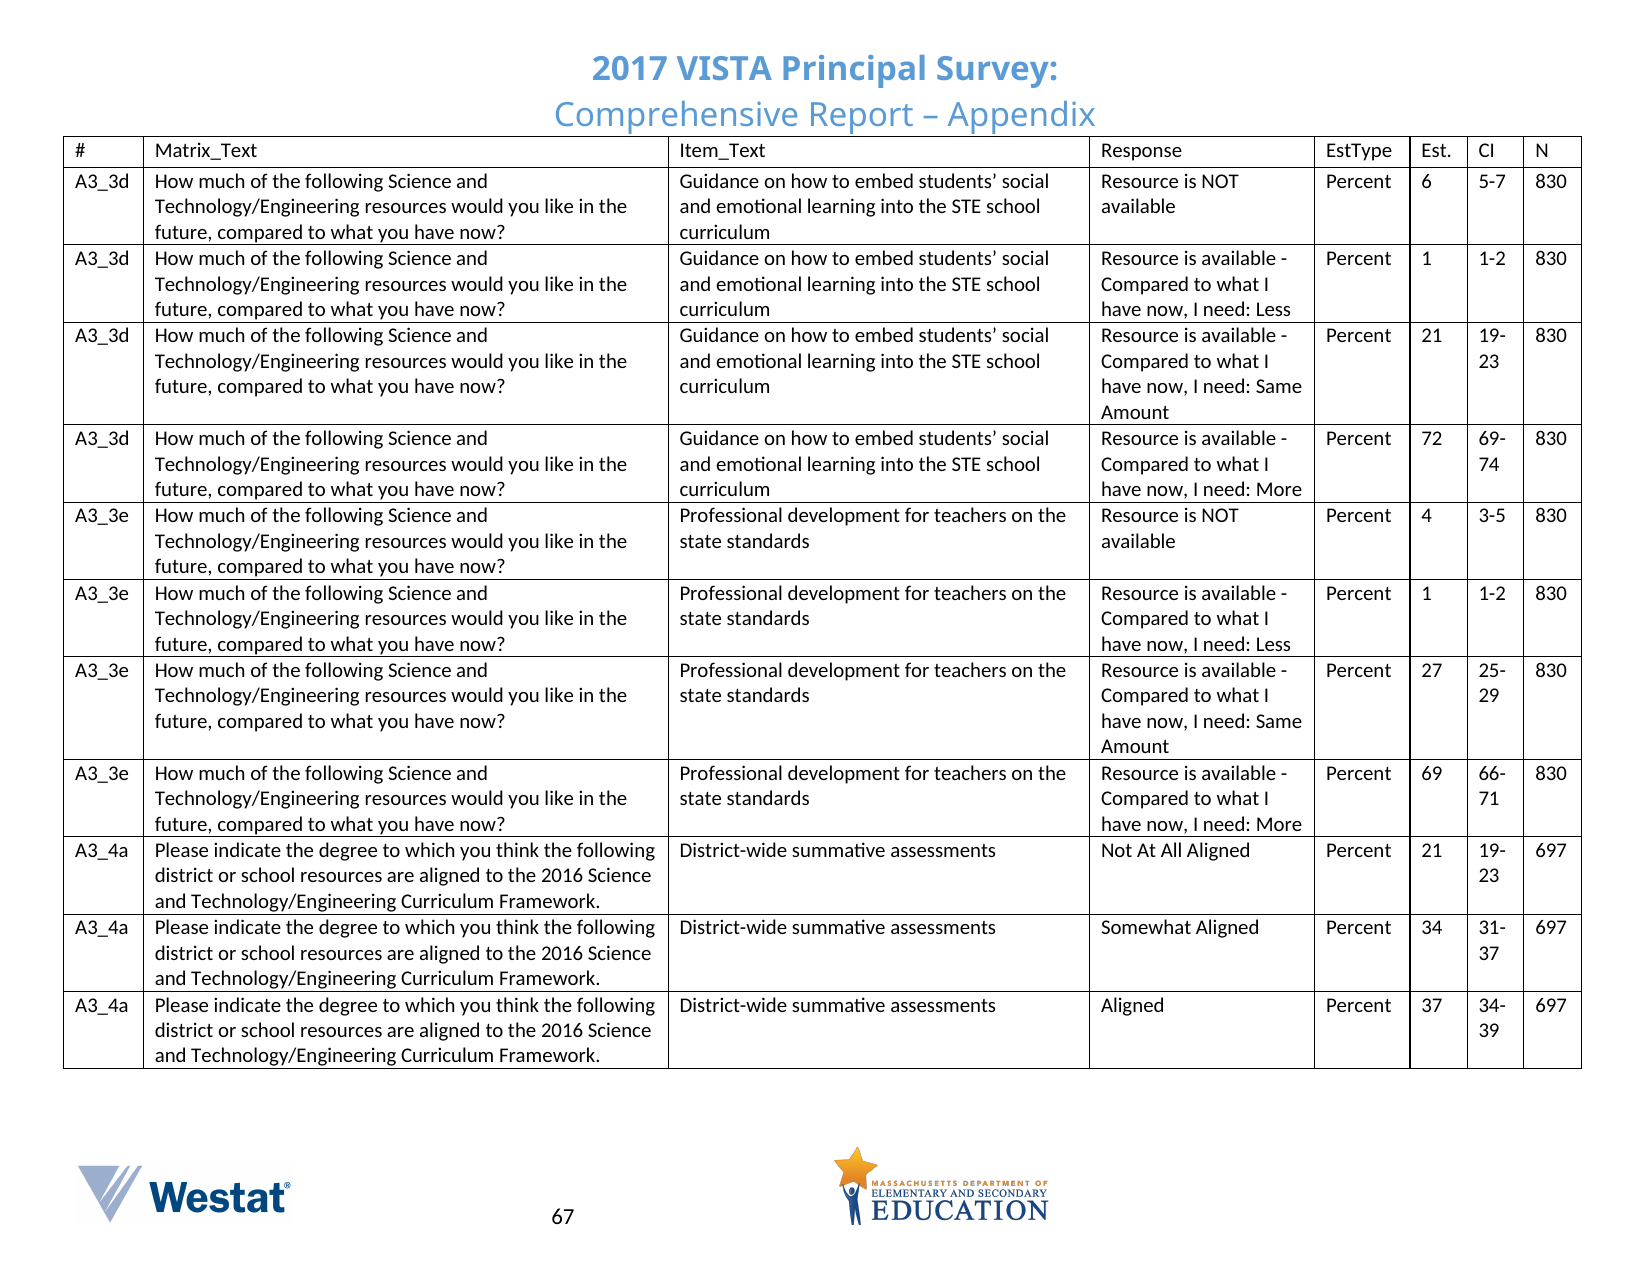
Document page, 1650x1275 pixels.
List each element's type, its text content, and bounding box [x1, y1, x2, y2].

table_cell How much of the following Science and Technology/Engineering resources would you like in the future, compared to what you have now? [144, 580, 668, 656]
table_header N [1524, 137, 1581, 167]
table_cell A3_3e [64, 503, 143, 579]
table_cell Percent [1315, 760, 1409, 836]
table_header Response [1090, 137, 1314, 167]
table_cell A3_4a [64, 915, 143, 991]
table_cell Guidance on how to embed students’ social and emotional learning into the STE school curriculum [669, 323, 1089, 424]
table_cell Percent [1315, 503, 1409, 579]
table_cell 4 [1411, 503, 1467, 579]
table_cell 1-2 [1468, 245, 1523, 322]
table_cell 1-2 [1468, 580, 1523, 656]
table_cell 830 [1524, 503, 1581, 579]
table_cell District-wide summative assessments [669, 837, 1089, 913]
table_cell 3-5 [1468, 503, 1523, 579]
table_cell How much of the following Science and Technology/Engineering resources would you like in the future, compared to what you have now? [144, 168, 668, 244]
table_cell 830 [1524, 657, 1581, 759]
picture [75, 1161, 293, 1225]
table_cell 21 [1411, 837, 1467, 913]
table_cell A3_3d [64, 168, 143, 244]
table_cell Professional development for teachers on the state standards [669, 657, 1089, 759]
table_cell 21 [1411, 323, 1467, 424]
table_cell 1 [1411, 245, 1467, 322]
table_cell District-wide summative assessments [669, 915, 1089, 991]
table_cell How much of the following Science and Technology/Engineering resources would you like in the future, compared to what you have now? [144, 760, 668, 836]
table_cell 19-23 [1468, 323, 1523, 424]
table_cell Resource is available - Compared to what I have now, I need: Less [1090, 580, 1314, 656]
table_cell Guidance on how to embed students’ social and emotional learning into the STE school curriculum [669, 425, 1089, 502]
table_cell A3_3e [64, 760, 143, 836]
table_cell 66-71 [1468, 760, 1523, 836]
table_cell 5-7 [1468, 168, 1523, 244]
table_cell Resource is NOT available [1090, 503, 1314, 579]
table_cell Percent [1315, 837, 1409, 913]
table_cell A3_3d [64, 425, 143, 502]
table_cell Professional development for teachers on the state standards [669, 580, 1089, 656]
table_cell Percent [1315, 580, 1409, 656]
table_header # [64, 137, 143, 167]
table_cell 34-39 [1468, 992, 1523, 1068]
table_cell 25-29 [1468, 657, 1523, 759]
table_header Matrix_Text [144, 137, 668, 167]
table_header EstType [1315, 137, 1409, 167]
table_cell How much of the following Science and Technology/Engineering resources would you like in the future, compared to what you have now? [144, 657, 668, 759]
table_cell 27 [1411, 657, 1467, 759]
table_cell Percent [1315, 657, 1409, 759]
table_cell How much of the following Science and Technology/Engineering resources would you like in the future, compared to what you have now? [144, 323, 668, 424]
table_cell Percent [1315, 323, 1409, 424]
table_cell 31-37 [1468, 915, 1523, 991]
table_cell A3_4a [64, 837, 143, 913]
table_cell Guidance on how to embed students’ social and emotional learning into the STE school curriculum [669, 168, 1089, 244]
table_header Item_Text [669, 137, 1089, 167]
table_cell Resource is NOT available [1090, 168, 1314, 244]
table_cell Guidance on how to embed students’ social and emotional learning into the STE school curriculum [669, 245, 1089, 322]
table_cell 697 [1524, 837, 1581, 913]
table_cell A3_3e [64, 657, 143, 759]
table_cell 69 [1411, 760, 1467, 836]
table_cell District-wide summative assessments [669, 992, 1089, 1068]
table_cell 697 [1524, 915, 1581, 991]
table_cell Resource is available - Compared to what I have now, I need: Same Amount [1090, 323, 1314, 424]
table_cell Professional development for teachers on the state standards [669, 503, 1089, 579]
table_header Est. [1411, 137, 1467, 167]
table_cell 69-74 [1468, 425, 1523, 502]
table_cell Somewhat Aligned [1090, 915, 1314, 991]
table_cell 830 [1524, 245, 1581, 322]
table_cell A3_4a [64, 992, 143, 1068]
table_cell 1 [1411, 580, 1467, 656]
table_cell Aligned [1090, 992, 1314, 1068]
table_cell 830 [1524, 323, 1581, 424]
table_cell How much of the following Science and Technology/Engineering resources would you like in the future, compared to what you have now? [144, 503, 668, 579]
table_cell 830 [1524, 760, 1581, 836]
table_cell How much of the following Science and Technology/Engineering resources would you like in the future, compared to what you have now? [144, 425, 668, 502]
table_cell Percent [1315, 168, 1409, 244]
table_cell A3_3d [64, 323, 143, 424]
table_header CI [1468, 137, 1523, 167]
table_cell 830 [1524, 425, 1581, 502]
table_cell 72 [1411, 425, 1467, 502]
table_cell 697 [1524, 992, 1581, 1068]
table_cell Resource is available - Compared to what I have now, I need: Less [1090, 245, 1314, 322]
table_cell Resource is available - Compared to what I have now, I need: Same Amount [1090, 657, 1314, 759]
table_cell Percent [1315, 425, 1409, 502]
table_cell A3_3d [64, 245, 143, 322]
table_cell Professional development for teachers on the state standards [669, 760, 1089, 836]
table_cell 830 [1524, 580, 1581, 656]
table_cell 37 [1411, 992, 1467, 1068]
table_cell 6 [1411, 168, 1467, 244]
table_cell Resource is available - Compared to what I have now, I need: More [1090, 760, 1314, 836]
table_cell A3_3e [64, 580, 143, 656]
table_cell Percent [1315, 915, 1409, 991]
picture [832, 1140, 1050, 1225]
table_cell Not At All Aligned [1090, 837, 1314, 913]
table_cell Percent [1315, 245, 1409, 322]
table_cell How much of the following Science and Technology/Engineering resources would you like in the future, compared to what you have now? [144, 245, 668, 322]
table_cell 34 [1411, 915, 1467, 991]
table_cell Percent [1315, 992, 1409, 1068]
table_cell 19-23 [1468, 837, 1523, 913]
table_cell 830 [1524, 168, 1581, 244]
table_cell Resource is available - Compared to what I have now, I need: More [1090, 425, 1314, 502]
